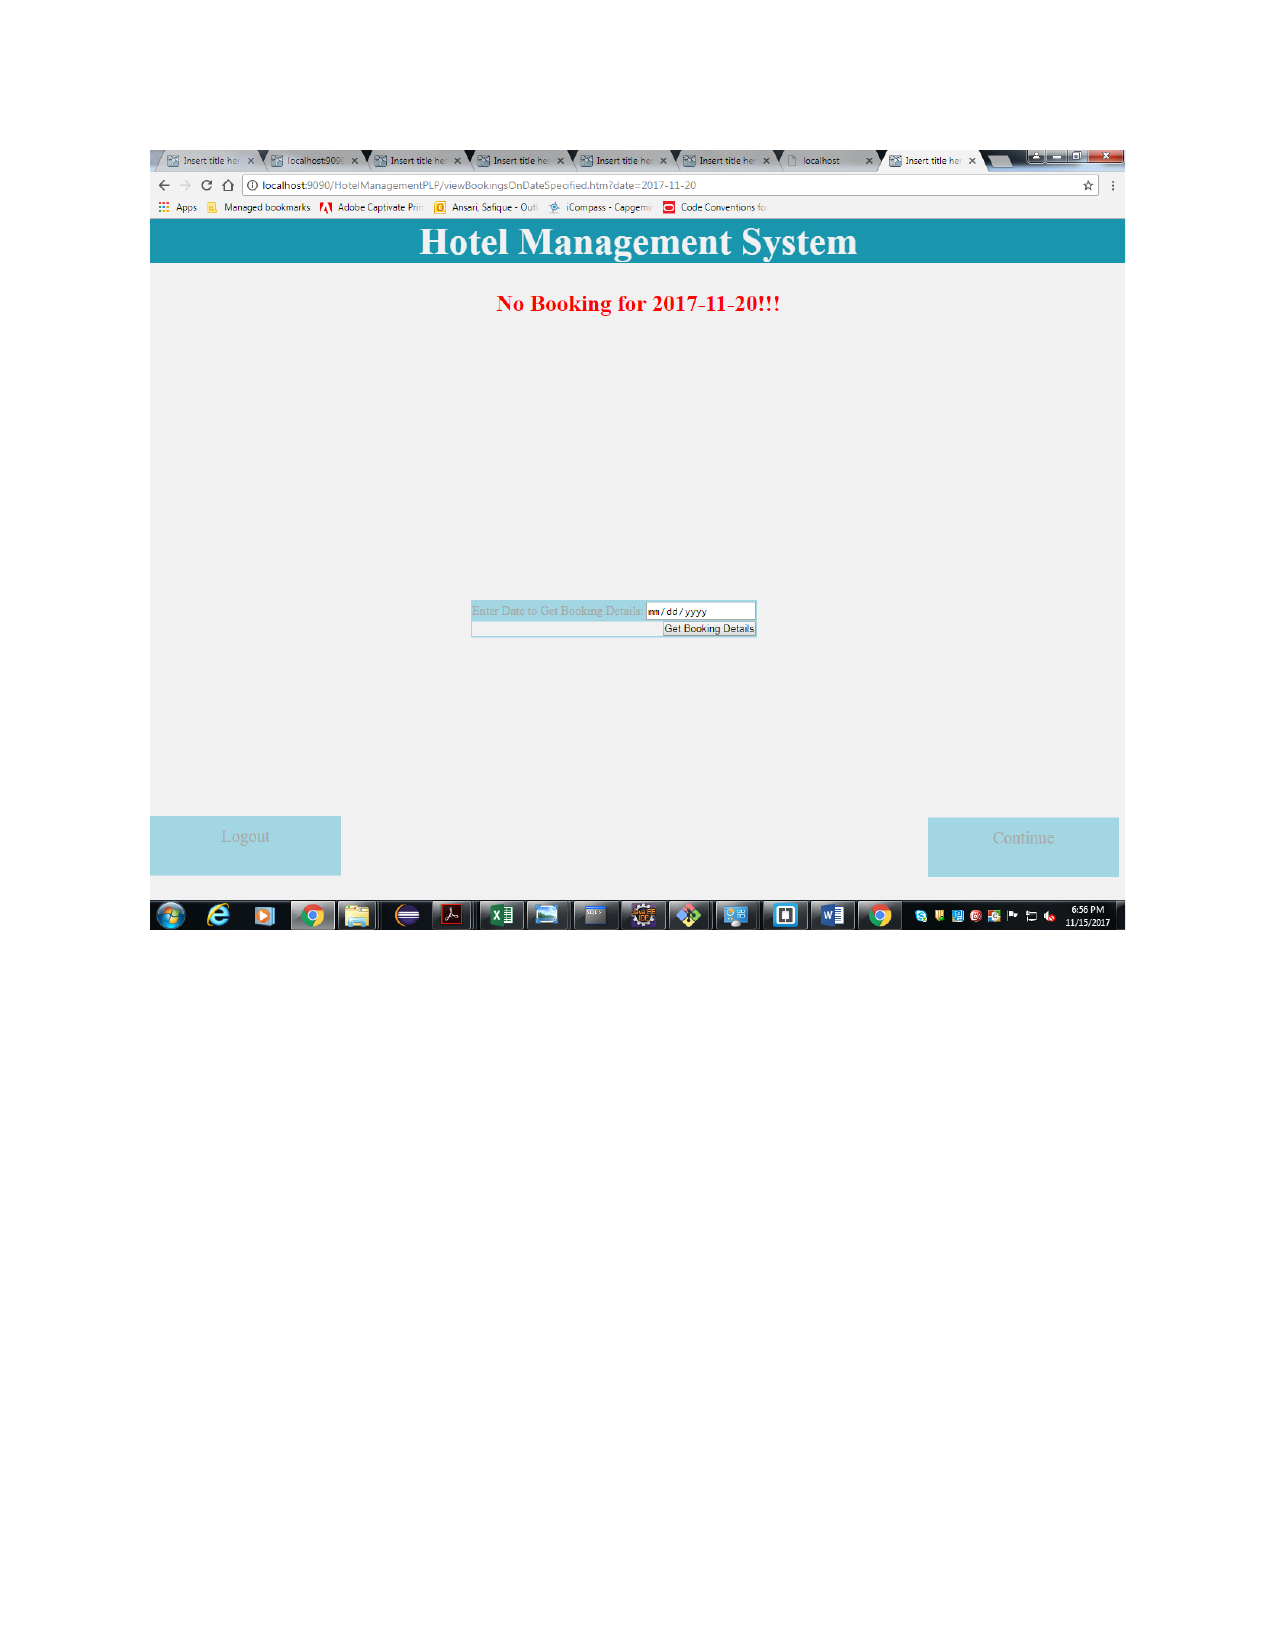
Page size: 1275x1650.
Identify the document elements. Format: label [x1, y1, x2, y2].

picture [150, 150, 1125, 930]
